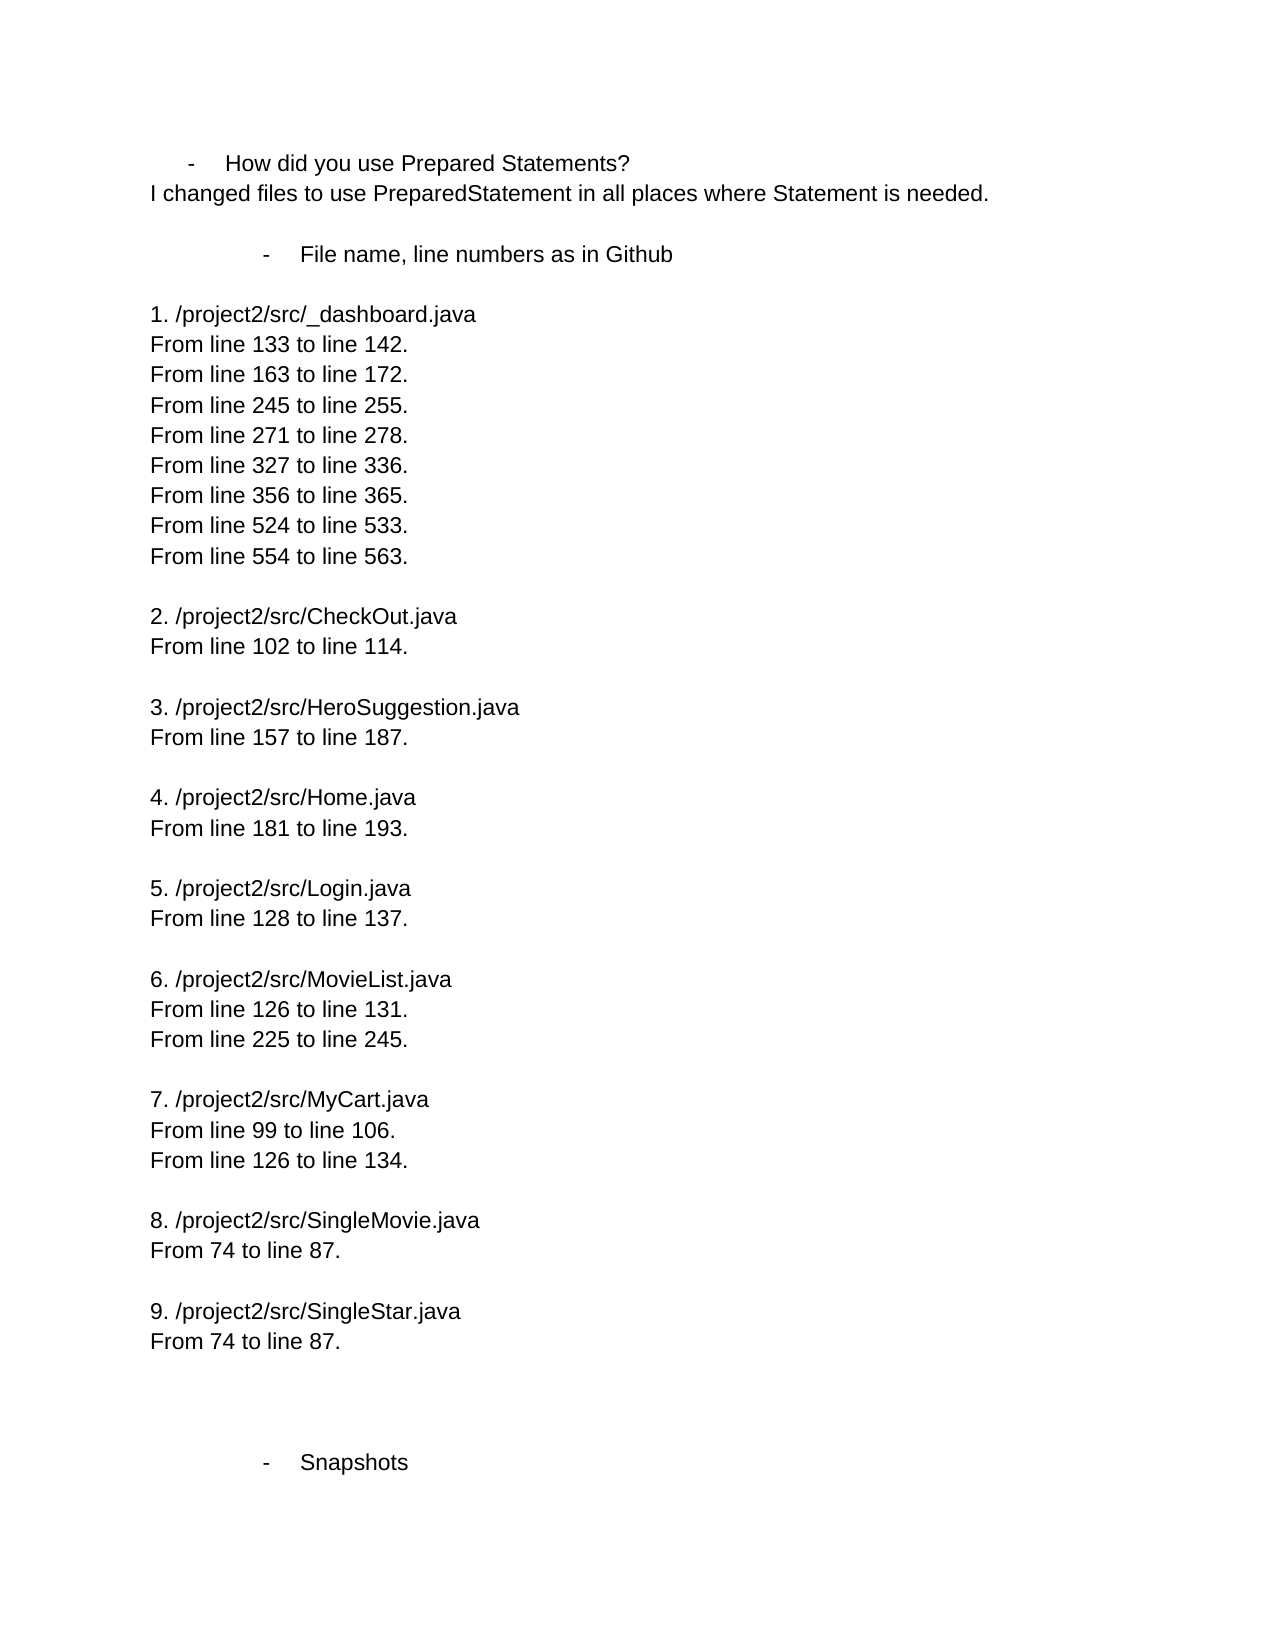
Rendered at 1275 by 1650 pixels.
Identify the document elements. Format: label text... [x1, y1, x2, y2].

list File name, line numbers as in Github [262, 241, 1125, 267]
list Snapshots [262, 1449, 1125, 1475]
text From line 133 to line 142. [150, 331, 1125, 358]
text 5. /project2/src/Login.java [150, 875, 1125, 901]
text From line 128 to line 137. [150, 905, 1125, 932]
text From line 126 to line 134. [150, 1147, 1125, 1173]
text From line 163 to line 172. [150, 361, 1125, 388]
text From line 524 to line 533. [150, 512, 1125, 539]
text 6. /project2/src/MovieList.java [150, 966, 1125, 992]
text From 74 to line 87. [150, 1237, 1125, 1264]
text From line 327 to line 336. [150, 452, 1125, 478]
text 3. /project2/src/HeroSuggestion.java [150, 694, 1125, 720]
text 8. /project2/src/SingleMovie.java [150, 1207, 1125, 1234]
text From line 271 to line 278. [150, 422, 1125, 448]
text From line 157 to line 187. [150, 724, 1125, 750]
list How did you use Prepared Statements? [187, 150, 1125, 176]
text 9. /project2/src/SingleStar.java [150, 1298, 1125, 1324]
text 1. /project2/src/_dashboard.java [150, 301, 1125, 327]
text From line 245 to line 255. [150, 392, 1125, 418]
text From 74 to line 87. [150, 1328, 1125, 1354]
text From line 225 to line 245. [150, 1026, 1125, 1052]
text 4. /project2/src/Home.java [150, 784, 1125, 811]
text 2. /project2/src/CheckOut.java [150, 603, 1125, 629]
text From line 554 to line 563. [150, 543, 1125, 569]
text From line 181 to line 193. [150, 814, 1125, 841]
text From line 102 to line 114. [150, 633, 1125, 660]
text From line 356 to line 365. [150, 482, 1125, 509]
text From line 126 to line 131. [150, 996, 1125, 1022]
text I changed files to use PreparedStatement in all places where Statement is needed. [150, 180, 1125, 207]
text From line 99 to line 106. [150, 1117, 1125, 1143]
text 7. /project2/src/MyCart.java [150, 1086, 1125, 1113]
